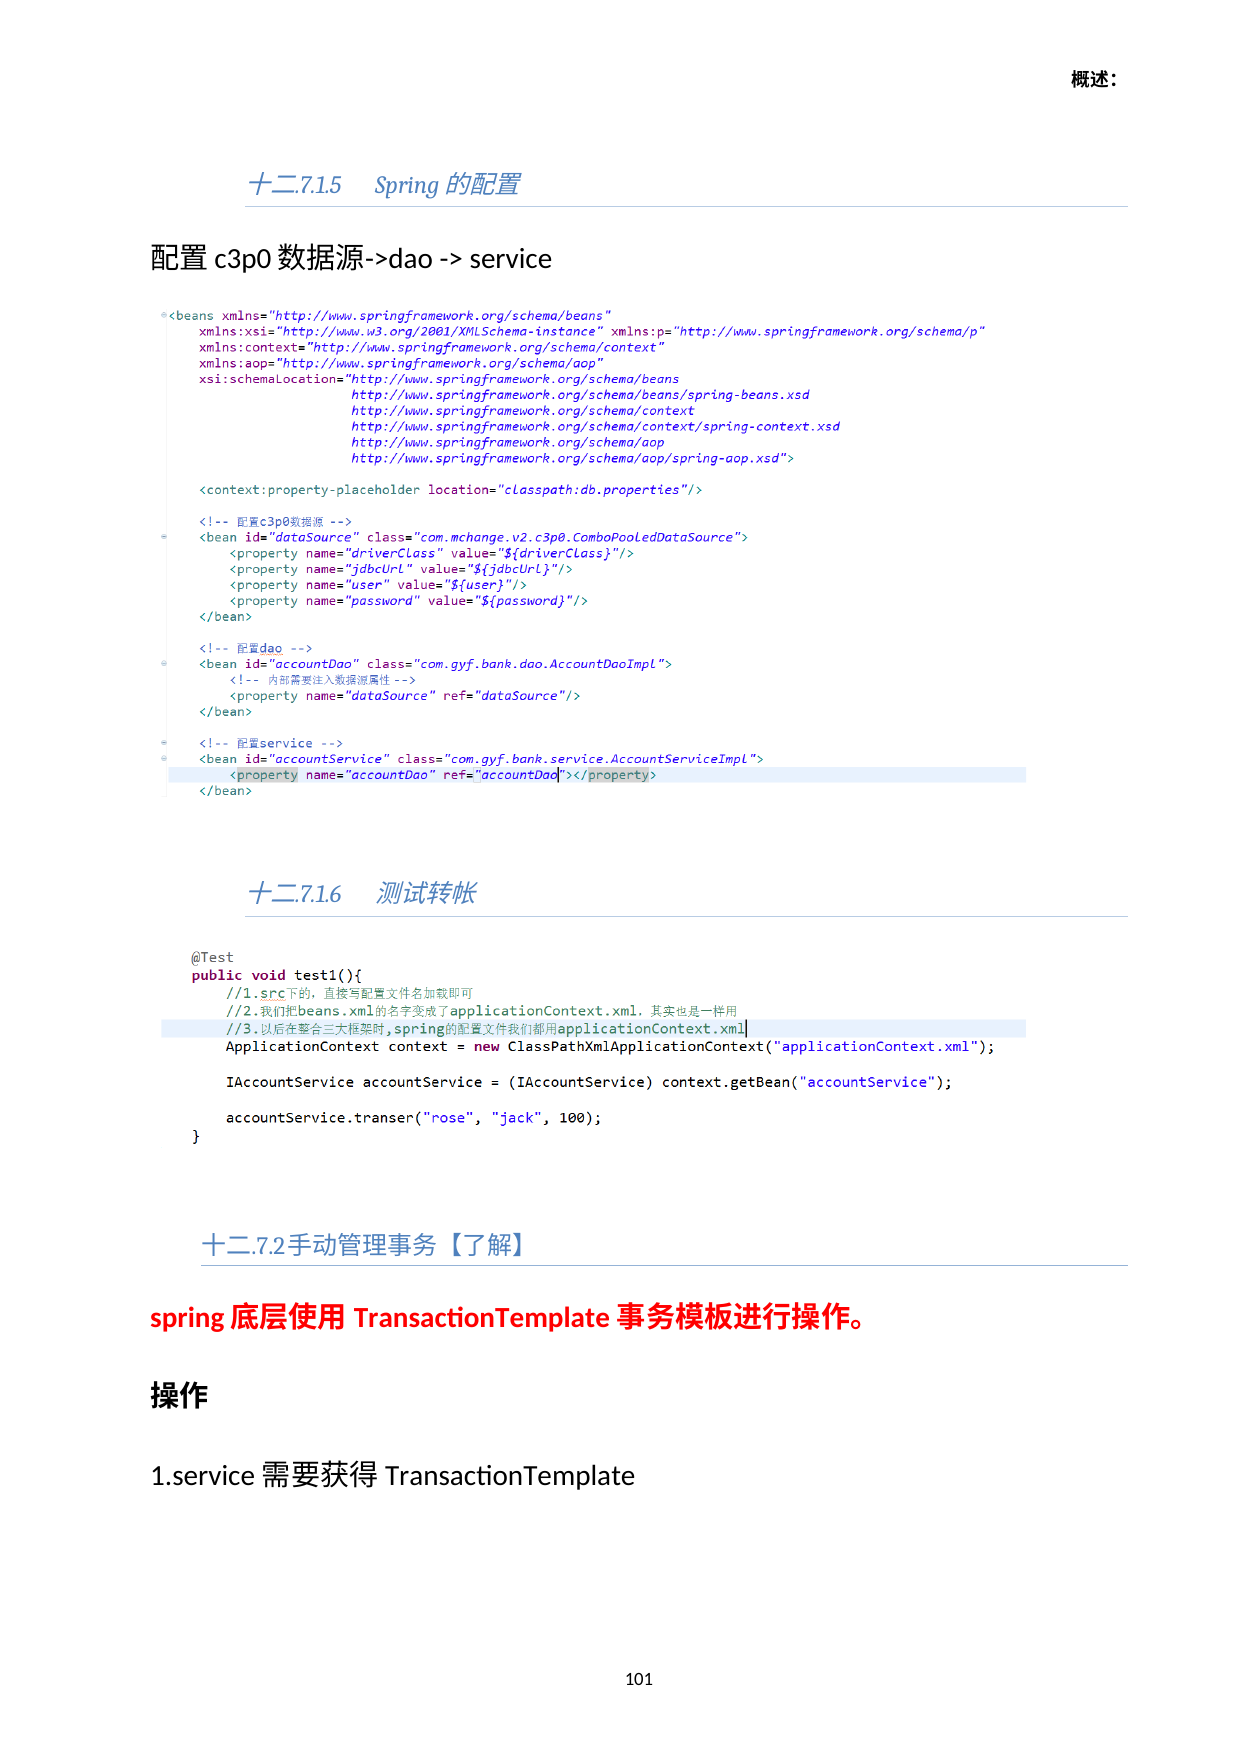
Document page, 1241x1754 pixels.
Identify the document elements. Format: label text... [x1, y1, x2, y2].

text 配置c3p0数据源->dao -> service [112, 216, 1128, 295]
text spring底层使用 TransactionTemplate 事务模板进行操作。 [112, 1275, 1128, 1354]
picture [161, 309, 1027, 797]
subtitle Spring的配置 [245, 163, 1128, 206]
subtitle 测试转帐 [245, 872, 1128, 916]
picture [161, 940, 1026, 1148]
table_header [113, 295, 1000, 811]
table_header [113, 925, 1000, 1163]
subtitle 手动管理事务【了解】 [201, 1223, 1128, 1265]
text 操作 [112, 1354, 1128, 1433]
text 1.service 需要获得 TransactionTemplate [112, 1433, 1128, 1513]
